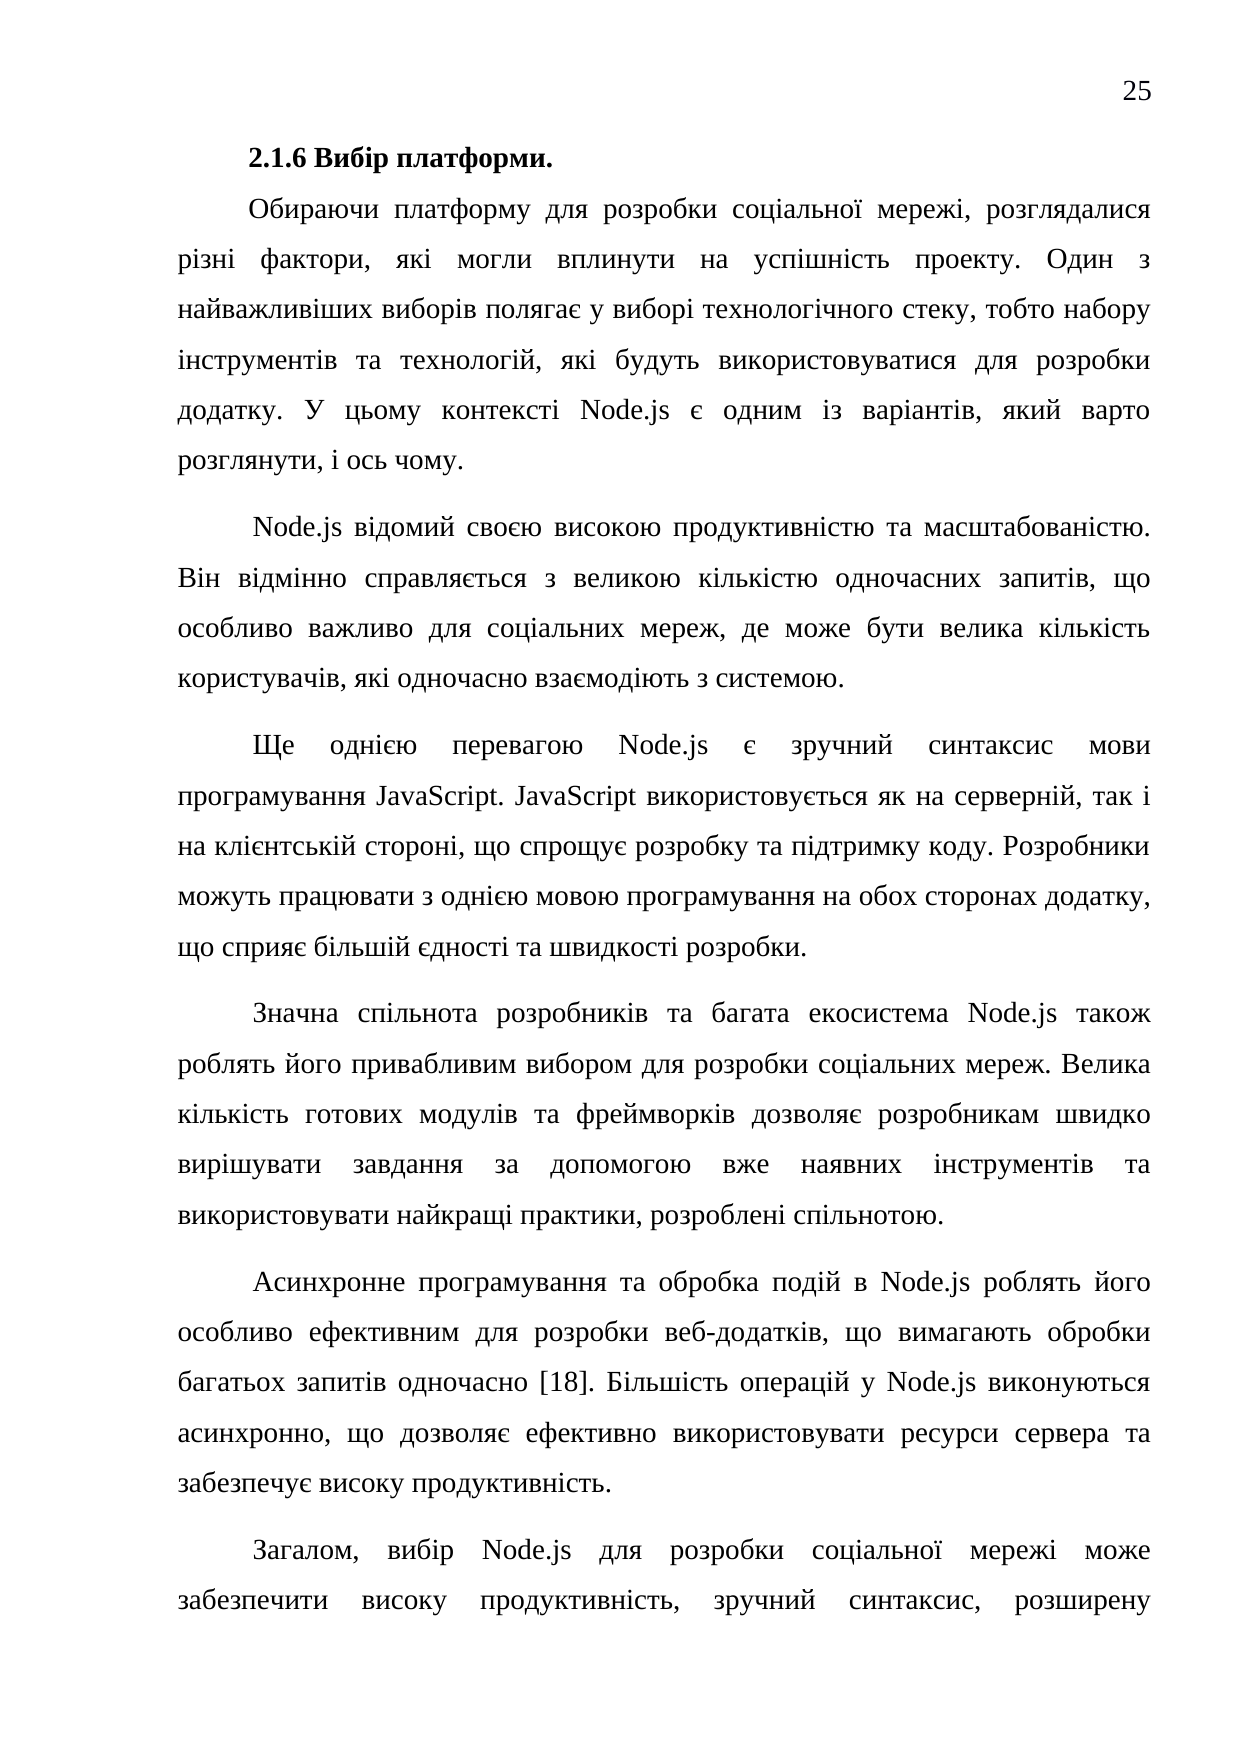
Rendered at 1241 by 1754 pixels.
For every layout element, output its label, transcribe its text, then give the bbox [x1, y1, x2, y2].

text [177, 1532, 1152, 1616]
text Node.js відомий своєю високою продуктивністю та масштабованістю. Він відмінно справляється з великою кількістю одночасних запитів, що особливо важливо для соціальних мереж, де може бути велика кількість користувачів, які одночасно взаємодіють з системою. [177, 509, 1152, 694]
text Обираючи платформу для розробки соціальної мережі, розглядалися різні фактори, які могли вплинути на успішність проекту. Один з найважливіших виборів полягає у виборі технологічного стеку, тобто набору інструментів та технологій, які будуть використовуватися для розробки додатку. У цьому контексті Node.js є одним із варіантів, який варто розглянути, і ось чому. [177, 191, 1152, 476]
subtitle 2.1.6 Вибір платформи. [177, 141, 1152, 174]
text Ще однією перевагою Node.js є зручний синтаксис мови програмування JavaScript. JavaScript використовується як на серверній, так і на клієнтській стороні, що спрощує розробку та підтримку коду. Розробники можуть працювати з однією мовою програмування на обох сторонах додатку, що сприяє більшій єдності та швидкості розробки. [177, 727, 1152, 962]
text Асинхронне програмування та обробка подій в Node.js роблять його особливо ефективним для розробки веб-додатків, що вимагають обробки багатьох запитів одночасно [18]. Більшість операцій у Node.js виконуються асинхронно, що дозволяє ефективно використовувати ресурси сервера та забезпечує високу продуктивність. [177, 1264, 1152, 1499]
text Значна спільнота розробників та багата екосистема Node.js також роблять його привабливим вибором для розробки соціальних мереж. Велика кількість готових модулів та фреймворків дозволяє розробникам швидко вирішувати завдання за допомогою вже наявних інструментів та використовувати найкращі практики, розроблені спільнотою. [177, 996, 1152, 1230]
